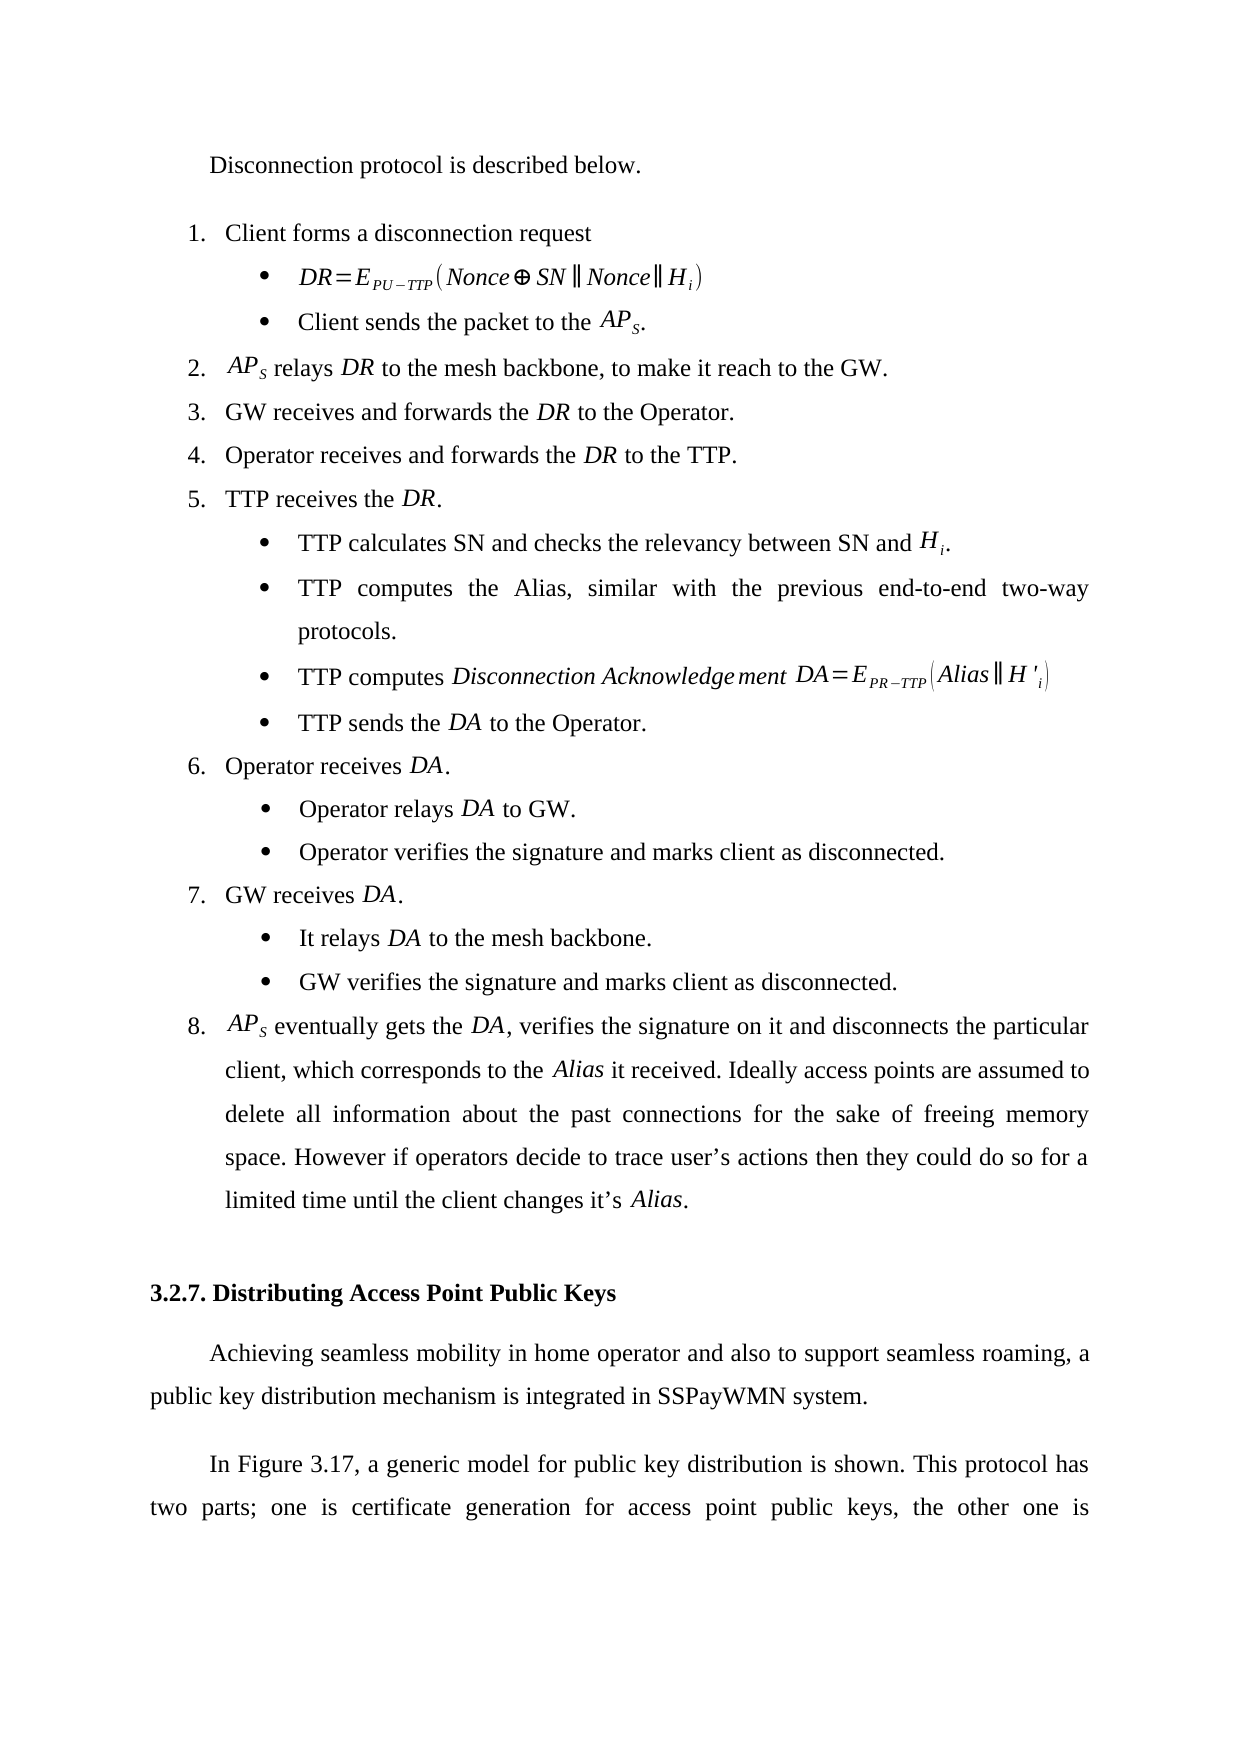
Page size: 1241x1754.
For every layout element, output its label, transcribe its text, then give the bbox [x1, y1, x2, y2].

list TTP computes [260, 659, 1090, 693]
list TTP receives the . [187, 484, 1090, 512]
list TTP calculates SN and checks the relevancy between SN and . [260, 527, 1090, 558]
list Operator relays to GW. [261, 794, 1090, 823]
list TTP computes the Alias, similar with the previous end-to-end two-way protocols. [260, 573, 1090, 644]
list TTP sends the to the Operator. [260, 708, 1090, 737]
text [150, 1449, 1090, 1521]
list Operator verifies the signature and marks client as disconnected. [261, 837, 1090, 866]
text Achieving seamless mobility in home operator and also to support seamless roaming, a public key distribution mechanism is integrated in SSPayWMN system. [150, 1338, 1090, 1410]
list GW receives and forwards the to the Operator. [187, 397, 1090, 426]
list Client sends the packet to the . [260, 306, 1090, 337]
list Operator receives . [187, 751, 1090, 780]
list Client forms a disconnection request [187, 218, 1090, 247]
text Disconnection protocol is described below. [150, 150, 1090, 179]
list Operator receives and forwards the to the TTP. [187, 441, 1090, 469]
list relays to the mesh backbone, to make it reach to the GW. [187, 352, 1090, 383]
list It relays to the mesh backbone. [261, 923, 1090, 952]
list eventually gets the , verifies the signature on it and disconnects the particular client, which corresponds to the it received. Ideally access points are assumed to delete all information about the past connections for the sake of freeing memory space. However if operators decide to trace user’s actions then they could do so for a limited time until the client changes it’s . [187, 1010, 1090, 1214]
list GW receives . [187, 880, 1090, 909]
list GW verifies the signature and marks client as disconnected. [261, 967, 1090, 995]
subtitle 3.2.7. Distributing Access Point Public Keys [150, 1278, 1090, 1307]
